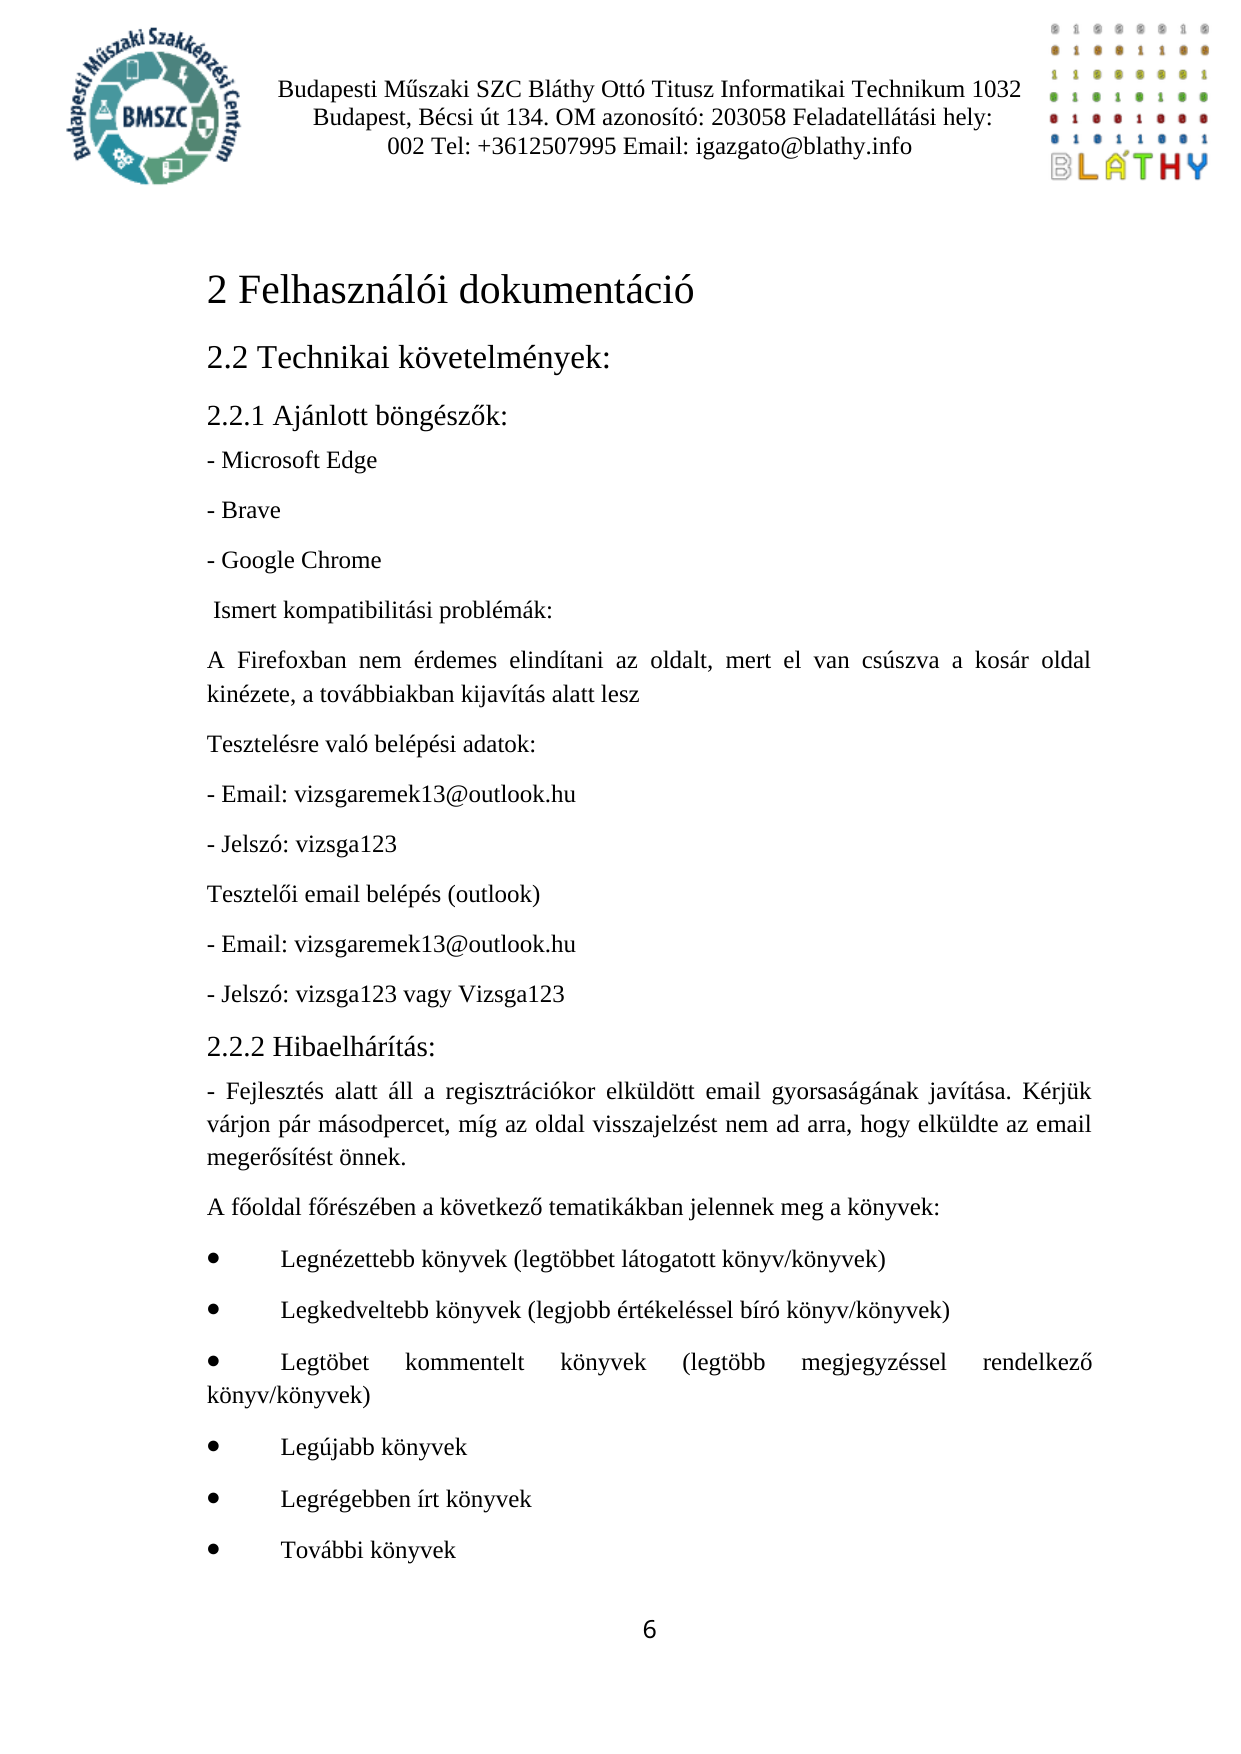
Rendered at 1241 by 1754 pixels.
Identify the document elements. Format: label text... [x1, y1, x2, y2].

text - Jelszó: vizsga123 [207, 829, 1093, 857]
text Ismert kompatibilitási problémák: [207, 595, 1093, 624]
text - Microsoft Edge [207, 445, 1093, 474]
subtitle 2.2 Technikai követelmények: [207, 337, 1093, 375]
text - Jelszó: vizsga123 vagy Vizsga123 [207, 979, 1093, 1007]
picture [1045, 20, 1219, 187]
text - Brave [207, 495, 1093, 524]
text - Google Chrome [207, 545, 1093, 574]
text A főoldal főrészében a következő tematikákban jelennek meg a könyvek: [207, 1192, 1093, 1221]
text ⦁ További könyvek [207, 1534, 1093, 1564]
text ⦁ Legkedveltebb könyvek (legjobb értékeléssel bíró könyv/könyvek) [207, 1294, 1093, 1324]
text ⦁ Legrégebben írt könyvek [207, 1482, 1093, 1512]
text - Fejlesztés alatt áll a regisztrációkor elküldött email gyorsaságának javítása. Kérjük várjon pár másodpercet, míg az oldal visszajelzést nem ad arra, hogy elküldte az email megerősítést önnek. [207, 1076, 1093, 1171]
text ⦁ Legnézettebb könyvek (legtöbbet látogatott könyv/könyvek) [207, 1242, 1093, 1273]
subtitle 2 Felhasználói dokumentáció [207, 265, 1093, 313]
text - Email: vizsgaremek13@outlook.hu [207, 929, 1093, 957]
text - Email: vizsgaremek13@outlook.hu [207, 779, 1093, 807]
text Tesztelésre való belépési adatok: [207, 729, 1093, 757]
text ⦁ Legújabb könyvek [207, 1431, 1093, 1461]
text Tesztelői email belépés (outlook) [207, 879, 1093, 907]
picture [36, 7, 279, 210]
text A Firefoxban nem érdemes elindítani az oldalt, mert el van csúszva a kosár oldal kinézete, a továbbiakban kijavítás alatt lesz [207, 645, 1093, 707]
text ⦁ Legtöbet kommentelt könyvek (legtöbb megjegyzéssel rendelkező könyv/könyvek) [207, 1346, 1093, 1409]
subtitle 2.2.1 Ajánlott böngészők: [207, 398, 1093, 432]
subtitle 2.2.2 Hibaelhárítás: [207, 1029, 1093, 1062]
